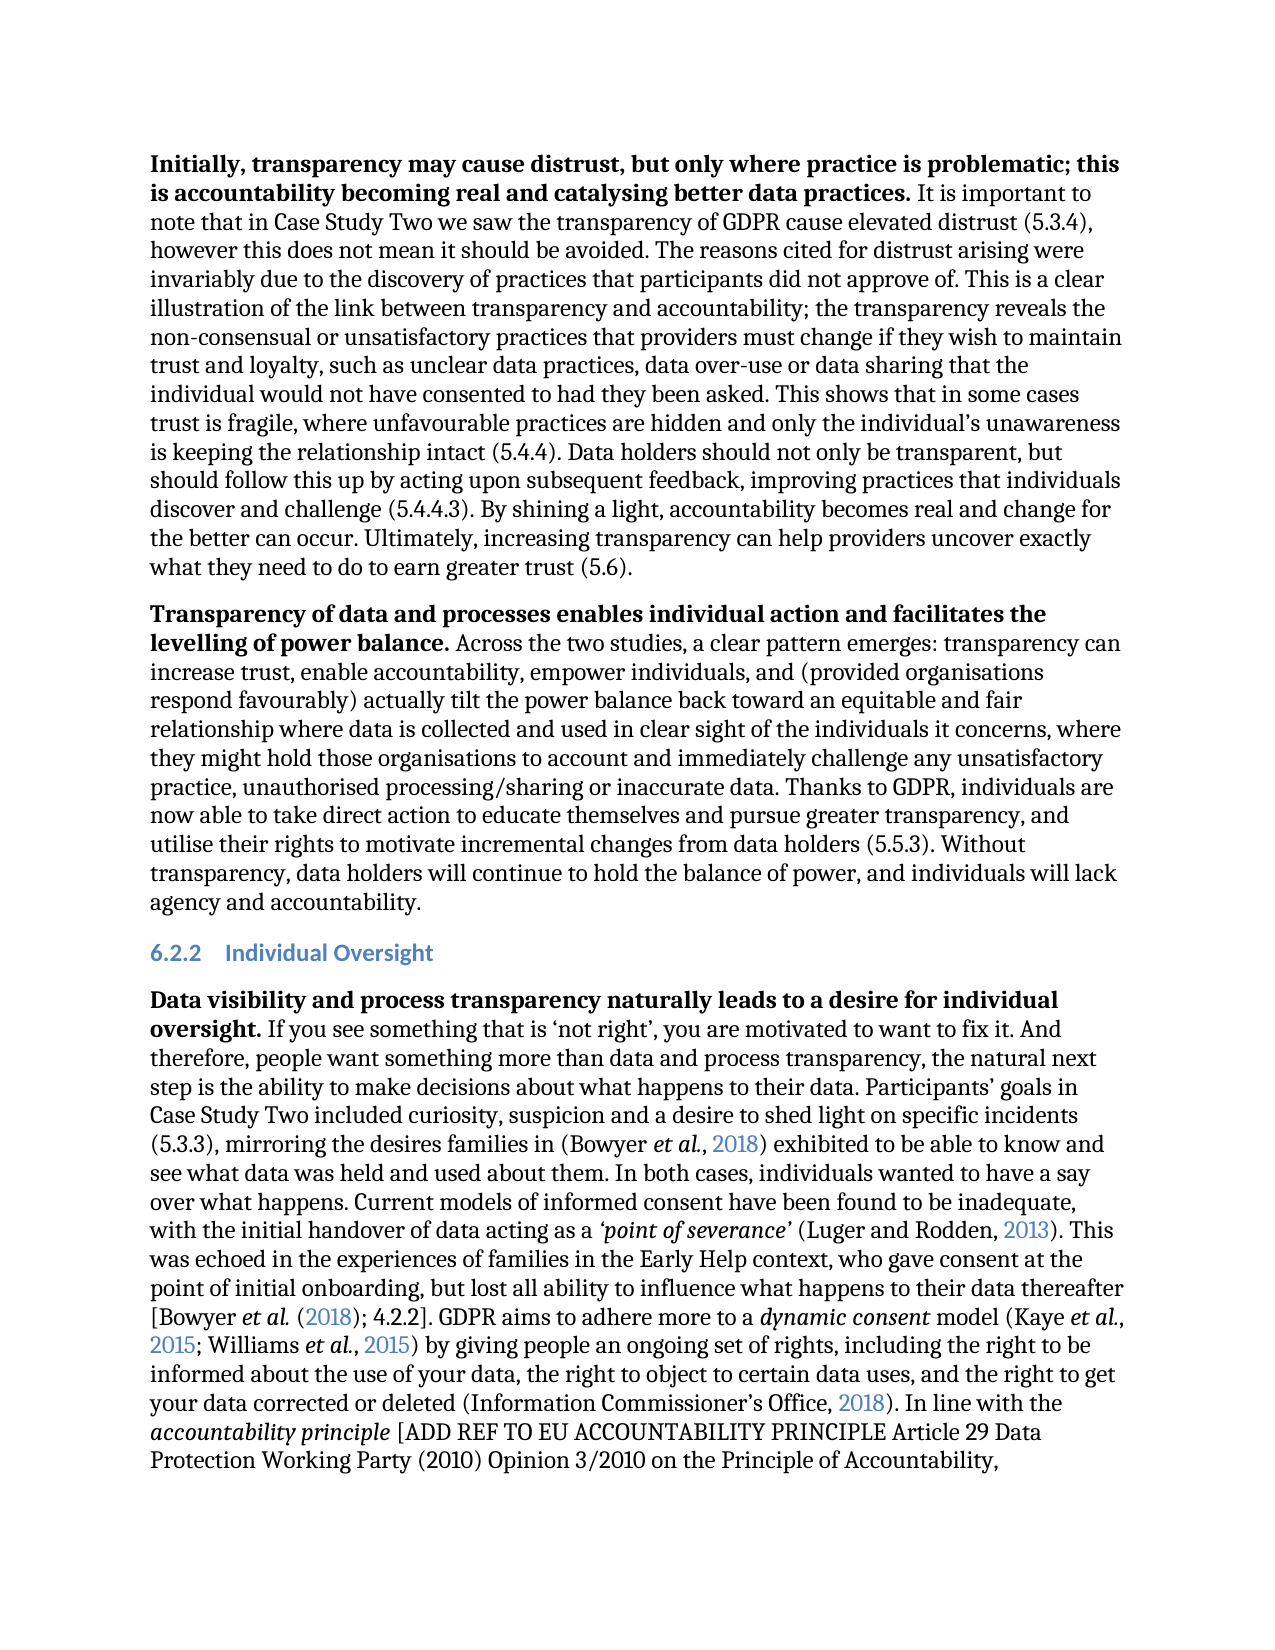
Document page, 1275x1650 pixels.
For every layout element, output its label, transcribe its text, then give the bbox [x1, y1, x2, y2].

text Initially, transparency may cause distrust, but only where practice is problematic; this is accountability becoming real and catalysing better data practices. It is important to note that in Case Study Two we saw the transparency of GDPR cause elevated distrust (5.3.4), however this does not mean it should be avoided. The reasons cited for distrust arising were invariably due to the discovery of practices that participants did not approve of. This is a clear illustration of the link between transparency and accountability; the transparency reveals the non-consensual or unsatisfactory practices that providers must change if they wish to maintain trust and loyalty, such as unclear data practices, data over-use or data sharing that the individual would not have consented to had they been asked. This shows that in some cases trust is fragile, where unfavourable practices are hidden and only the individual’s unawareness is keeping the relationship intact (5.4.4). Data holders should not only be transparent, but should follow this up by acting upon subsequent feedback, improving practices that individuals discover and challenge (5.4.4.3). By shining a light, accountability becomes real and change for the better can occur. Ultimately, increasing transparency can help providers uncover exactly what they need to do to earn greater trust (5.6). [150, 150, 1125, 581]
subtitle 6.2.2 Individual Oversight [150, 937, 1125, 968]
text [150, 986, 1125, 1475]
text Transparency of data and processes enables individual action and facilitates the levelling of power balance. Across the two studies, a clear pattern emerges: transparency can increase trust, enable accountability, empower individuals, and (provided organisations respond favourably) actually tilt the power balance back toward an equitable and fair relationship where data is collected and used in clear sight of the individuals it concerns, where they might hold those organisations to account and immediately challenge any unsatisfactory practice, unauthorised processing/sharing or inaccurate data. Thanks to GDPR, individuals are now able to take direct action to educate themselves and pursue greater transparency, and utilise their rights to motivate incremental changes from data holders (5.5.3). Without transparency, data holders will continue to hold the balance of power, and individuals will lack agency and accountability. [150, 600, 1125, 916]
